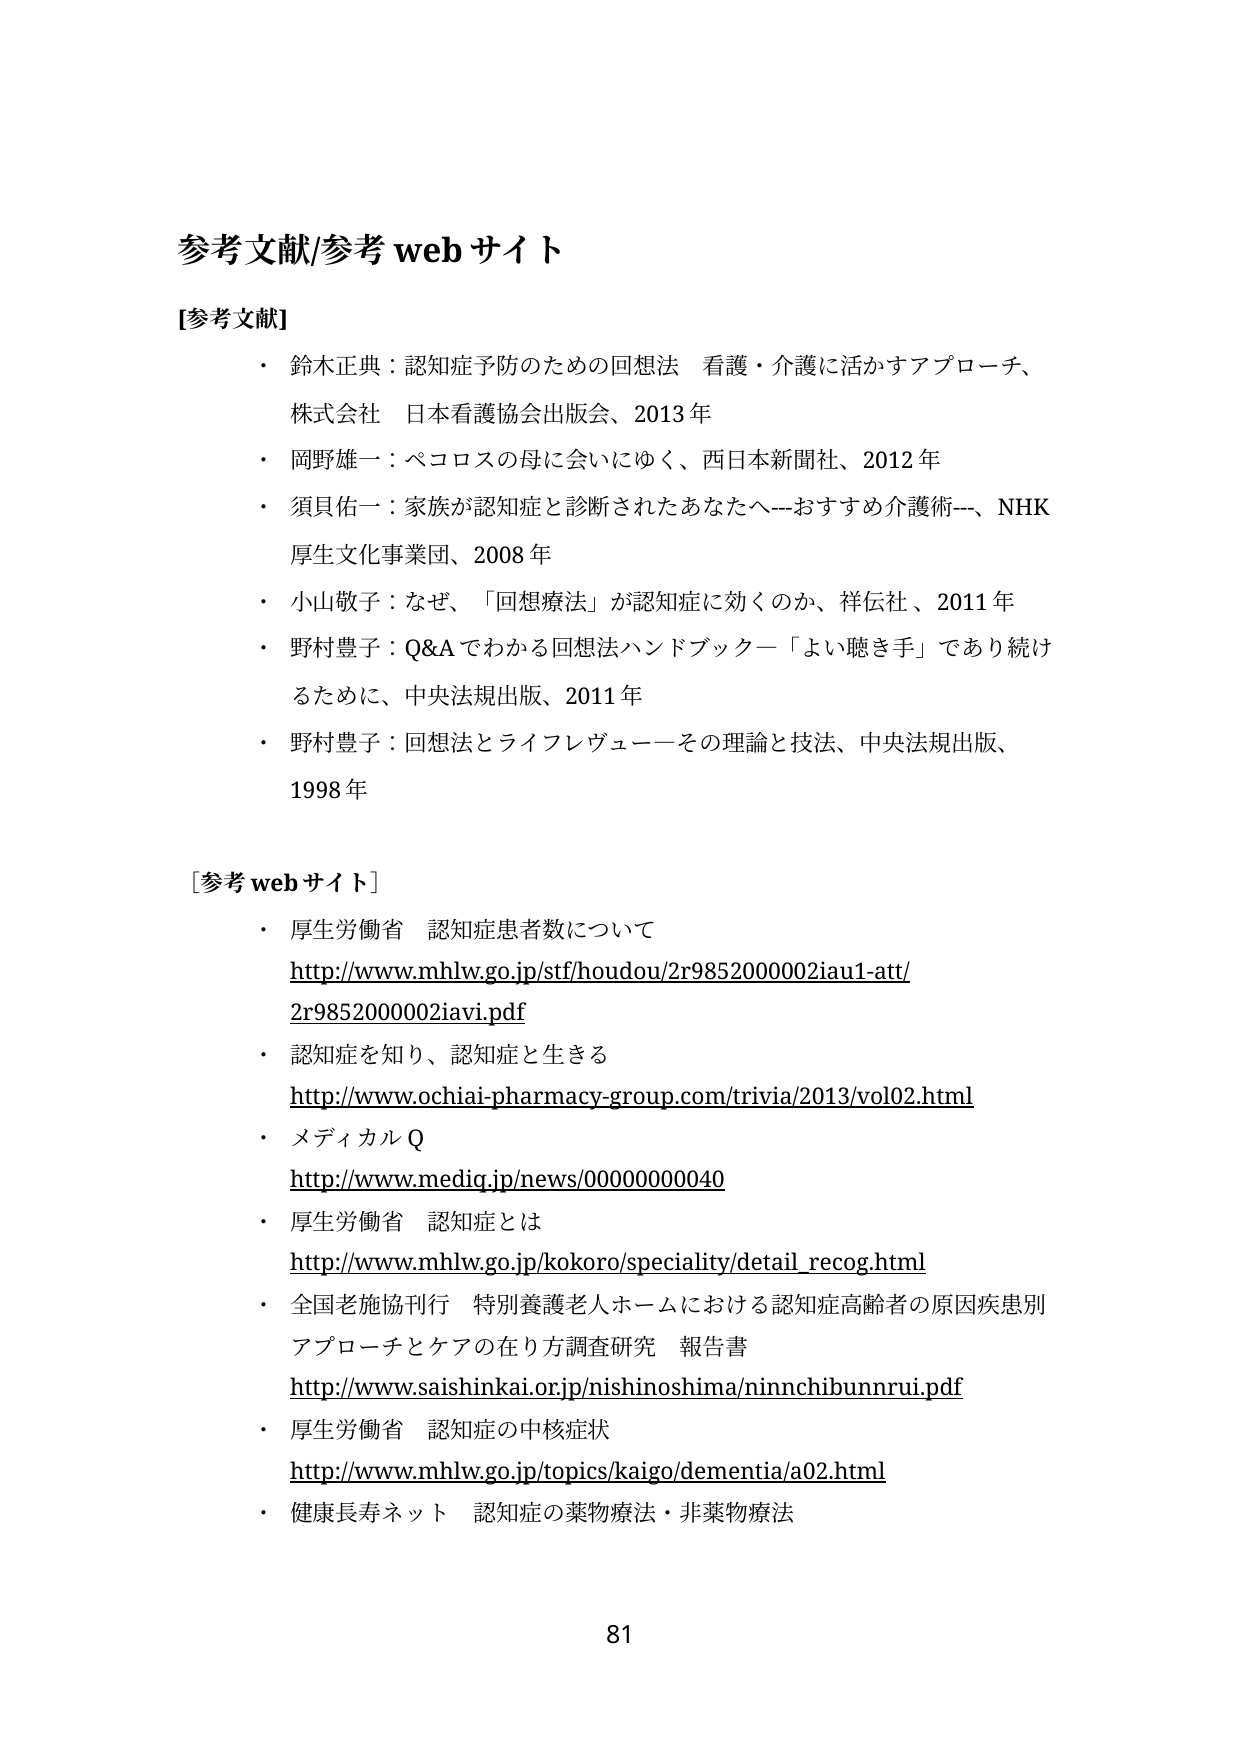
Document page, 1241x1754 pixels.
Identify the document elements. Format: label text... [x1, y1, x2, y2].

list 厚生労働省 認知症患者数について [252, 908, 1063, 949]
list メディカルQ [252, 1116, 1063, 1158]
list 野村豊子：回想法とライフレヴュー―その理論と技法、中央法規出版、1998年 [252, 720, 1063, 810]
list http://www.ochiai-pharmacy-group.com/trivia/2013/vol02.html [290, 1074, 1063, 1116]
text 参考文献/参考webサイト [177, 207, 1063, 290]
list 健康長寿ネット 認知症の薬物療法・非薬物療法 [252, 1491, 1063, 1533]
list 厚生労働省 認知症とは [252, 1199, 1063, 1241]
list 厚生労働省 認知症の中核症状 [252, 1408, 1063, 1449]
list 鈴木正典：認知症予防のための回想法 看護・介護に活かすアプローチ、株式会社 日本看護協会出版会、2013年 [252, 344, 1063, 433]
list 野村豊子：Q&Aでわかる回想法ハンドブック―「よい聴き手」であり続けるために、中央法規出版、2011年 [252, 626, 1063, 716]
text ［参考webサイト］ [177, 861, 1063, 903]
list http://www.saishinkai.or.jp/nishinoshima/ninnchibunnrui.pdf [290, 1366, 1063, 1408]
list 須貝佑一：家族が認知症と診断されたあなたへ---おすすめ介護術---、NHK厚生文化事業団、2008年 [252, 485, 1063, 574]
list 認知症を知り、認知症と生きる [252, 1033, 1063, 1074]
list http://www.mediq.jp/news/00000000040 [290, 1158, 1063, 1199]
list 岡野雄一：ペコロスの母に会いにゆく、西日本新聞社、2012年 [252, 438, 1063, 480]
list http://www.mhlw.go.jp/topics/kaigo/dementia/a02.html [290, 1449, 1063, 1491]
list http://www.mhlw.go.jp/kokoro/speciality/detail_recog.html [290, 1241, 1063, 1283]
list 小山敬子：なぜ、「回想療法」が認知症に効くのか、祥伝社 、2011年 [252, 579, 1063, 621]
text [参考文献] [177, 297, 1063, 339]
list 全国老施協刊行 特別養護老人ホームにおける認知症高齢者の原因疾患別アプローチとケアの在り方調査研究 報告書 [252, 1283, 1063, 1366]
list http://www.mhlw.go.jp/stf/houdou/2r9852000002iau1-att/2r9852000002iavi.pdf [290, 949, 1063, 1033]
